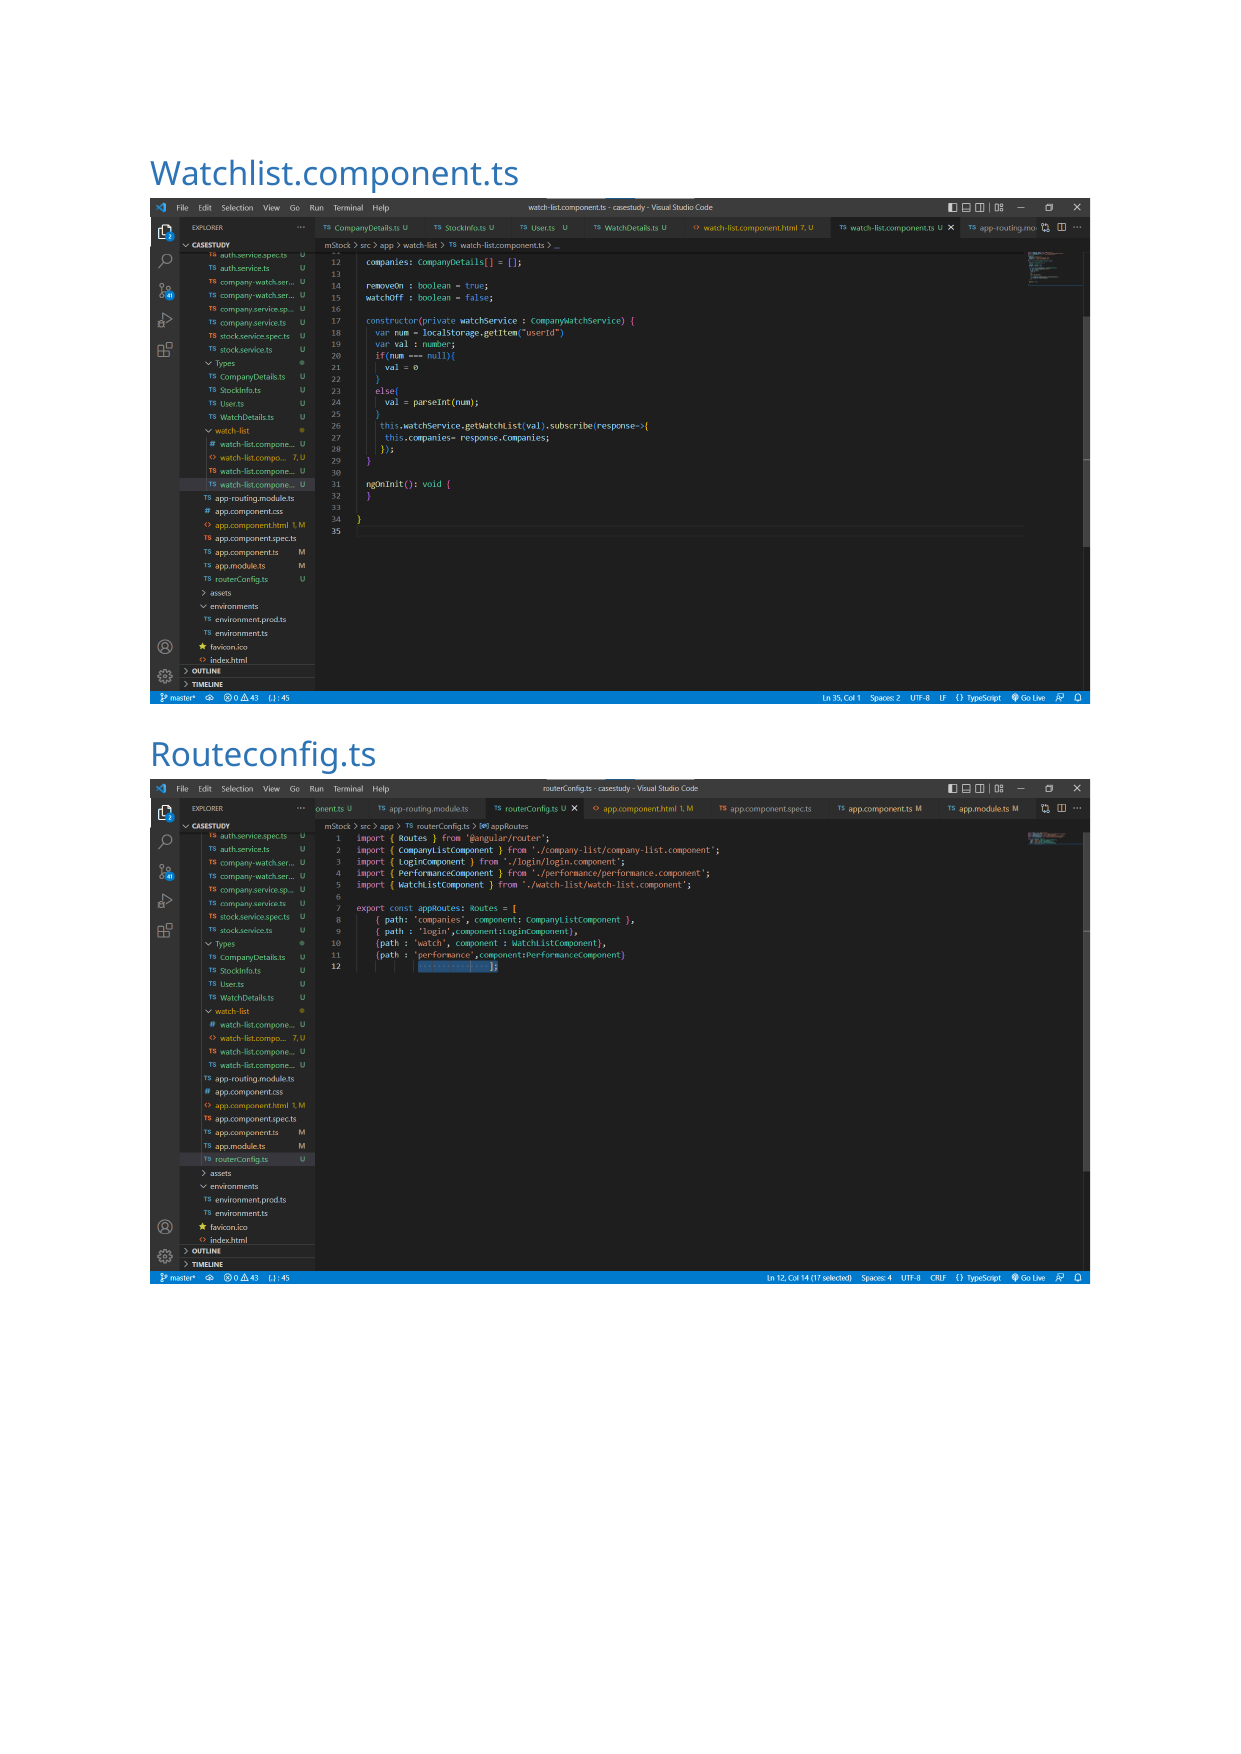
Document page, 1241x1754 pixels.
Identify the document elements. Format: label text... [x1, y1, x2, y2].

subtitle Routeconfig.ts [150, 731, 1090, 776]
picture [150, 779, 1091, 1284]
picture [150, 198, 1091, 704]
subtitle Watchlist.component.ts [150, 150, 1090, 195]
